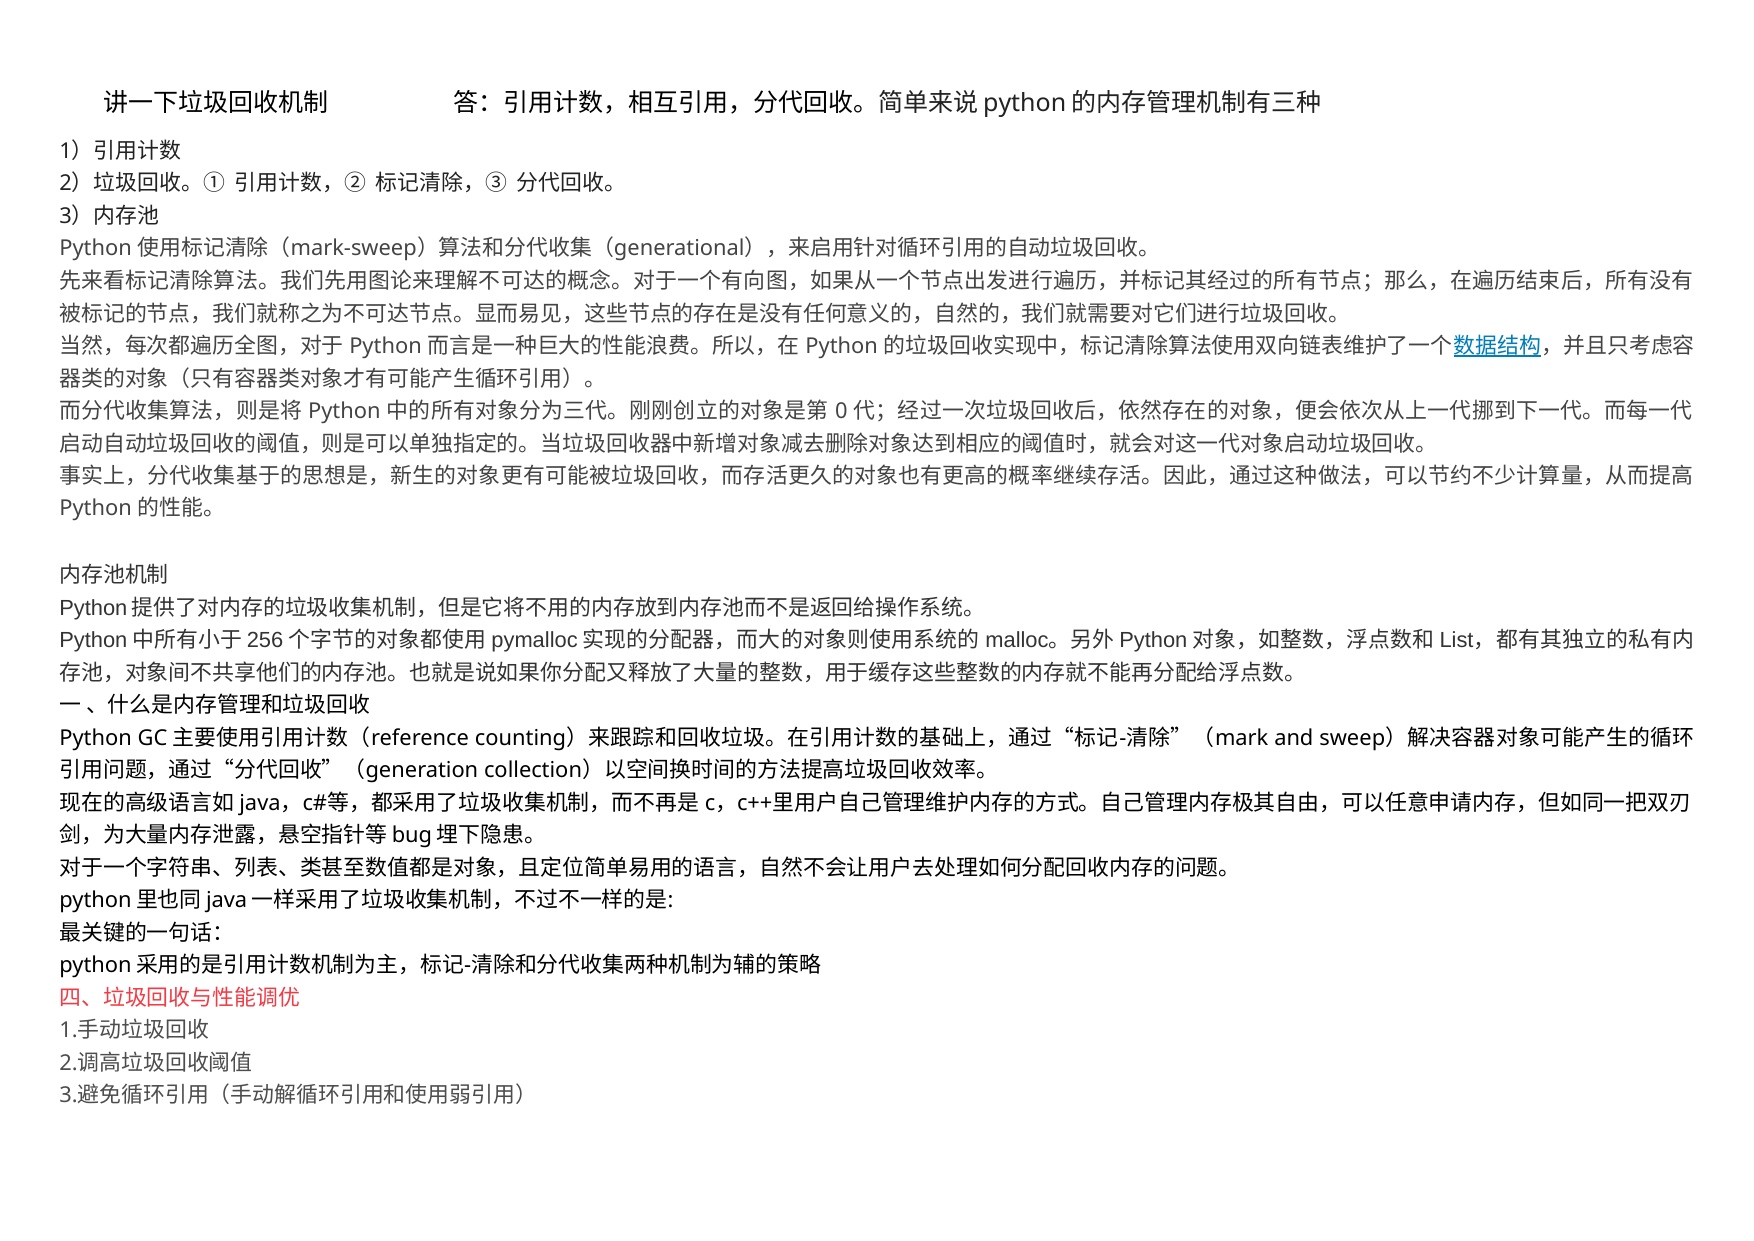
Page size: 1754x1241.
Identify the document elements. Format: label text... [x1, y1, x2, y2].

text 现在的高级语言如java，c#等，都采用了垃圾收集机制，而不再是c，c++里用户自己管理维护内存的方式。自己管理内存极其自由，可以任意申请内存，但如同一把双刃剑，为大量内存泄露，悬空指针等bug埋下隐患。 [59, 784, 1695, 849]
text 2.调高垃圾回收阈值 3.避免循环引用（手动解循环引用和使用弱引用） [59, 1044, 1695, 1109]
text 1）引用计数 [59, 133, 1695, 165]
text 最关键的一句话： [59, 914, 1695, 947]
text 讲一下垃圾回收机制 答：引用计数，相互引用，分代回收。简单来说python的内存管理机制有三种 [59, 68, 1695, 133]
text Python GC主要使用引用计数（reference counting）来跟踪和回收垃圾。在引用计数的基础上，通过“标记-清除”（mark and sweep）解决容器对象可能产生的循环引用问题，通过“分代回收”（generation collection）以空间换时间的方法提高垃圾回收效率。 [59, 719, 1695, 784]
text Python提供了对内存的垃圾收集机制，但是它将不用的内存放到内存池而不是返回给操作系统。 [59, 589, 1695, 622]
text Python 使用标记清除（mark-sweep）算法和分代收集（generational），来启用针对循环引用的自动垃圾回收。 先来看标记清除算法。我们先用图论来理解不可达的概念。对于一个有向图，如果从一个节点出发进行遍历，并标记其经过的所有节点；那么，在遍历结束后，所有没有被标记的节点，我们就称之为不可达节点。显而易见，这些节点的存在是没有任何意义的，自然的，我们就需要对它们进行垃圾回收。 当然，每次都遍历全图，对于 Python 而言是一种巨大的性能浪费。所以，在 Python 的垃圾回收实现中，标记清除算法使用双向链表维护了一个数据结构，并且只考虑容器类的对象（只有容器类对象才有可能产生循环引用）。 而分代收集算法，则是将 Python 中的所有对象分为三代。刚刚创立的对象是第 0 代；经过一次垃圾回收后，依然存在的对象，便会依次从上一代挪到下一代。而每一代启动自动垃圾回收的阈值，则是可以单独指定的。当垃圾回收器中新增对象减去删除对象达到相应的阈值时，就会对这一代对象启动垃圾回收。 事实上，分代收集基于的思想是，新生的对象更有可能被垃圾回收，而存活更久的对象也有更高的概率继续存活。因此，通过这种做法，可以节约不少计算量，从而提高 Python 的性能。 [59, 295, 1695, 458]
text python采用的是引用计数机制为主，标记-清除和分代收集两种机制为辅的策略 [59, 947, 1695, 979]
subtitle 四、垃圾回收与性能调优 [59, 979, 1695, 1012]
text 对于一个字符串、列表、类甚至数值都是对象，且定位简单易用的语言，自然不会让用户去处理如何分配回收内存的问题。 [59, 849, 1695, 882]
text 一 、什么是内存管理和垃圾回收 [59, 687, 1695, 719]
text 1.手动垃圾回收 [59, 1012, 1695, 1044]
text 内存池机制 [59, 557, 1695, 589]
text python里也同java一样采用了垃圾收集机制，不过不一样的是: [59, 882, 1695, 914]
text 2）垃圾回收。① 引用计数，② 标记清除，③ 分代回收。 [59, 165, 1695, 198]
text Python中所有小于256个字节的对象都使用pymalloc实现的分配器，而大的对象则使用系统的 malloc。另外Python对象，如整数，浮点数和List，都有其独立的私有内存池，对象间不共享他们的内存池。也就是说如果你分配又释放了大量的整数，用于缓存这些整数的内存就不能再分配给浮点数。 [59, 622, 1695, 687]
text 3）内存池 [59, 198, 1695, 230]
